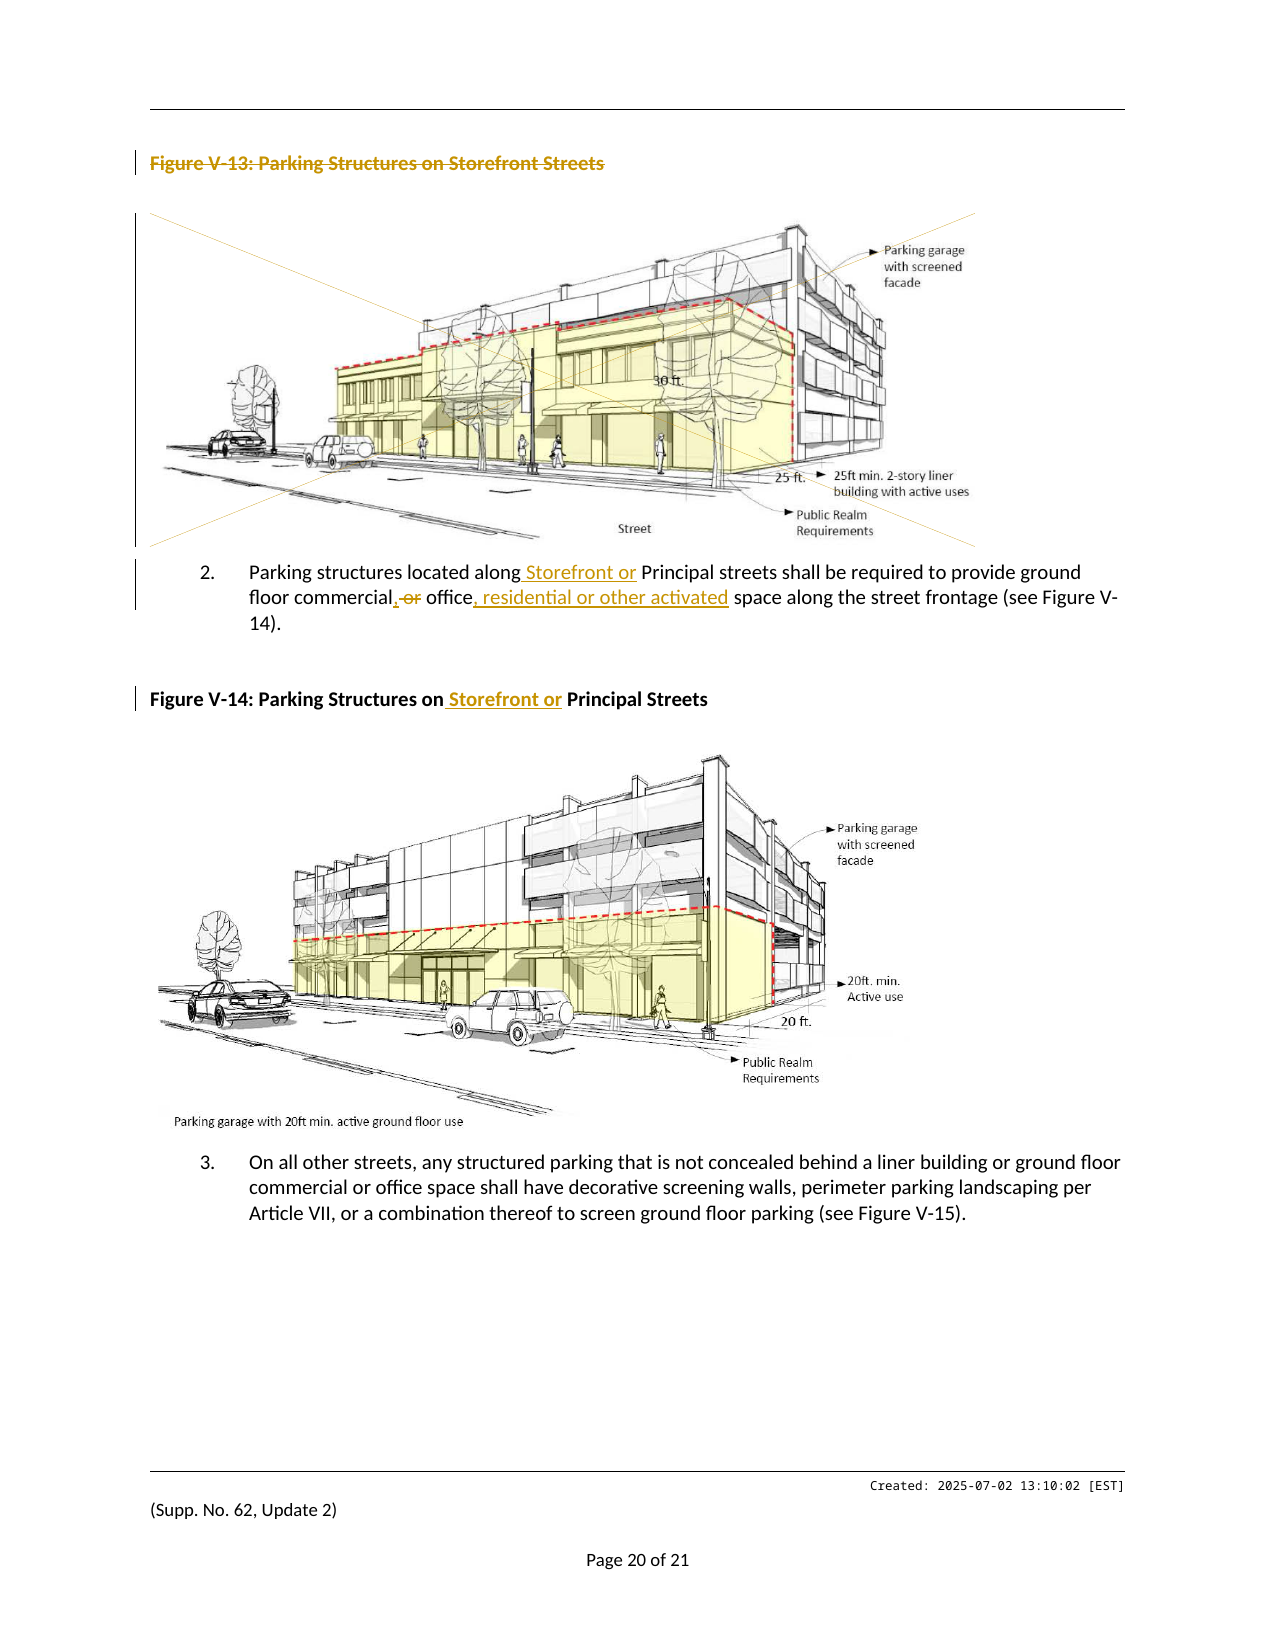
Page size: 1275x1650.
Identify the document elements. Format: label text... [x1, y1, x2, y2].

picture [150, 749, 926, 1137]
list 3. On all other streets, any structured parking that is not concealed behind a liner building or ground floor commercial or office space shall have decorative screening walls, perimeter parking landscaping per Article VII, or a combination thereof to screen ground floor parking (see Figure V-15). [199, 1149, 1125, 1225]
text Figure V-14: Parking Structures on Principal Streets [150, 686, 1125, 737]
picture [150, 214, 559, 546]
picture [152, 213, 972, 379]
list 2. Parking structures located along Principal streets shall be required to provide ground floor commercial office space along the street frontage (see Figure V-14). [199, 559, 1125, 635]
picture [566, 213, 976, 547]
picture [152, 381, 973, 547]
